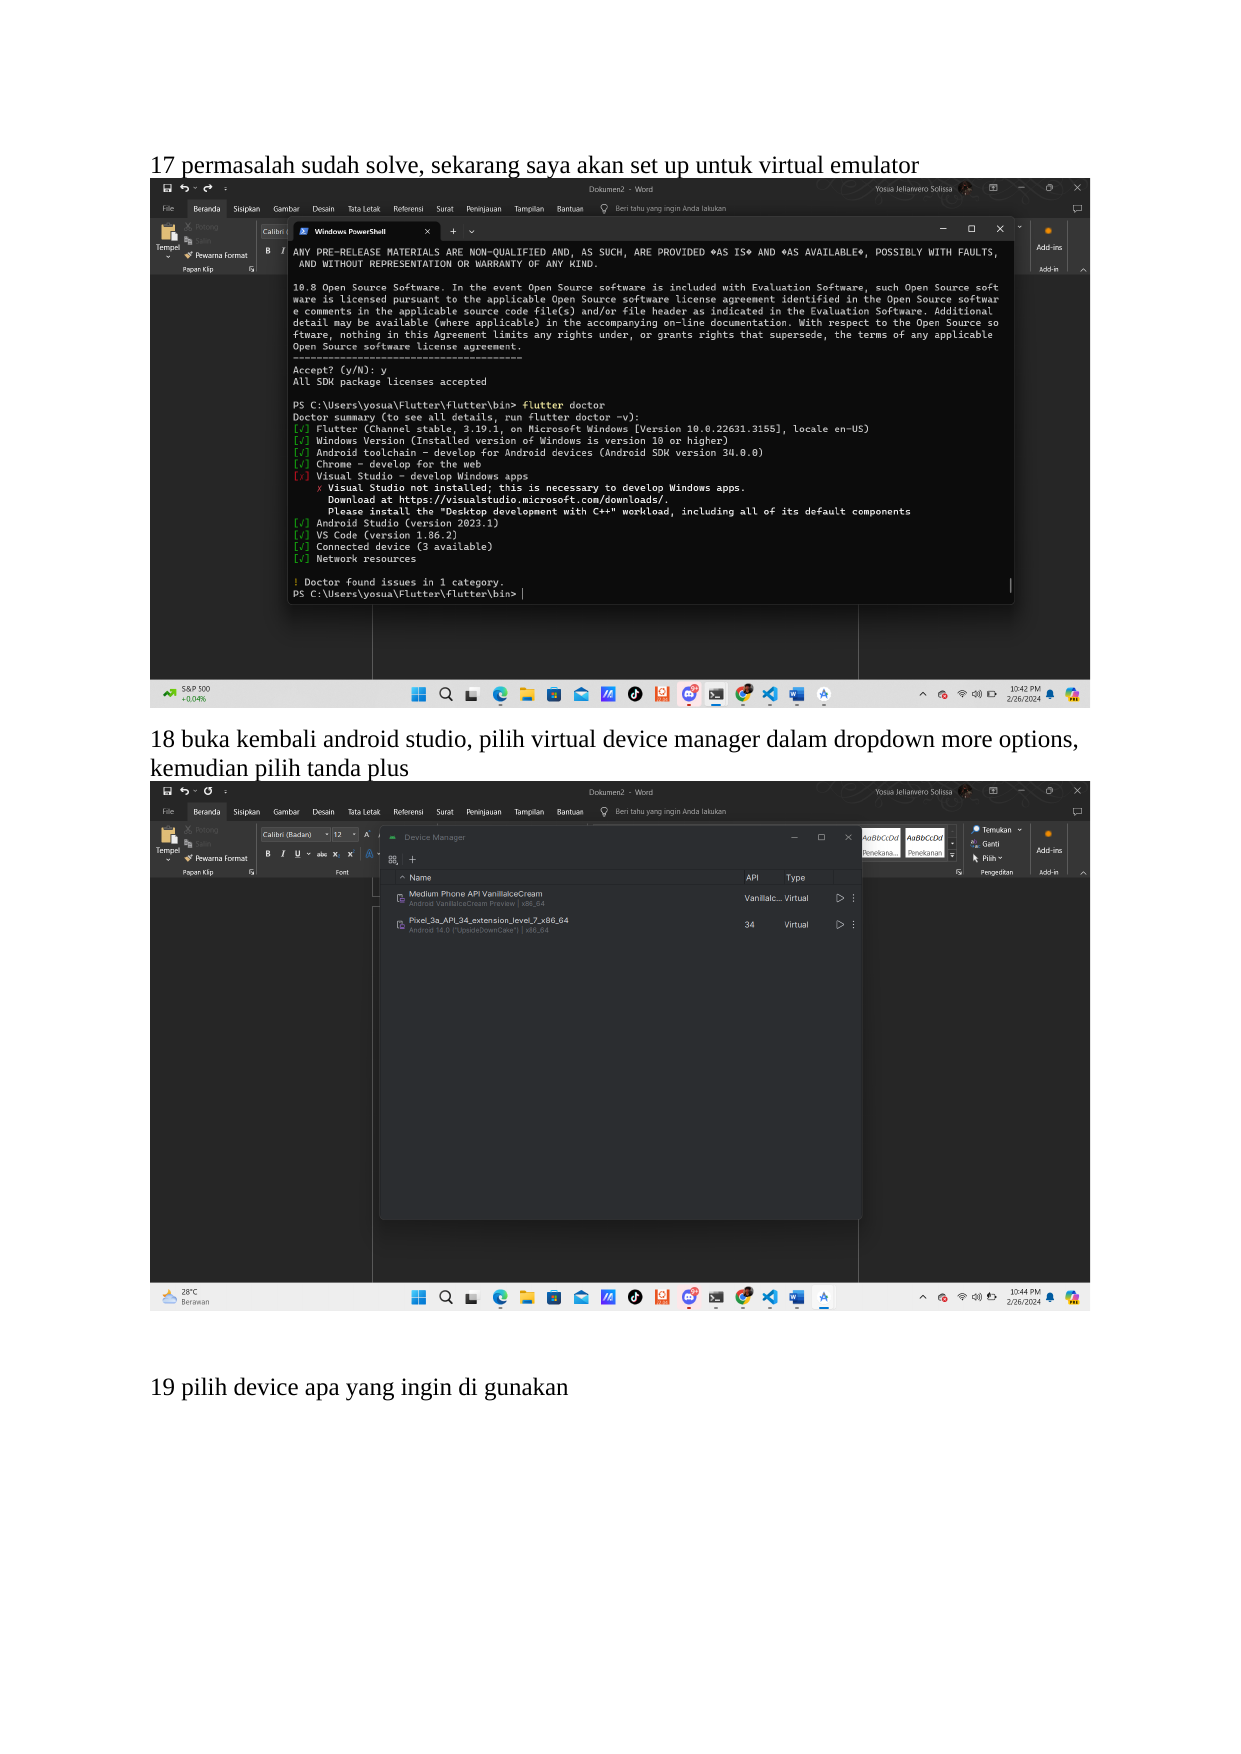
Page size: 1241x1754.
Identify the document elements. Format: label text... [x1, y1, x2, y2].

picture [150, 781, 1091, 1311]
picture [150, 178, 1091, 708]
text 19 pilih device apa yang ingin di gunakan [150, 1372, 1090, 1401]
text 18 buka kembali android studio, pilih virtual device manager dalam dropdown more options, kemudian pilih tanda plus [150, 724, 1090, 781]
text 17 permasalah sudah solve, sekarang saya akan set up untuk virtual emulator [150, 150, 1090, 178]
